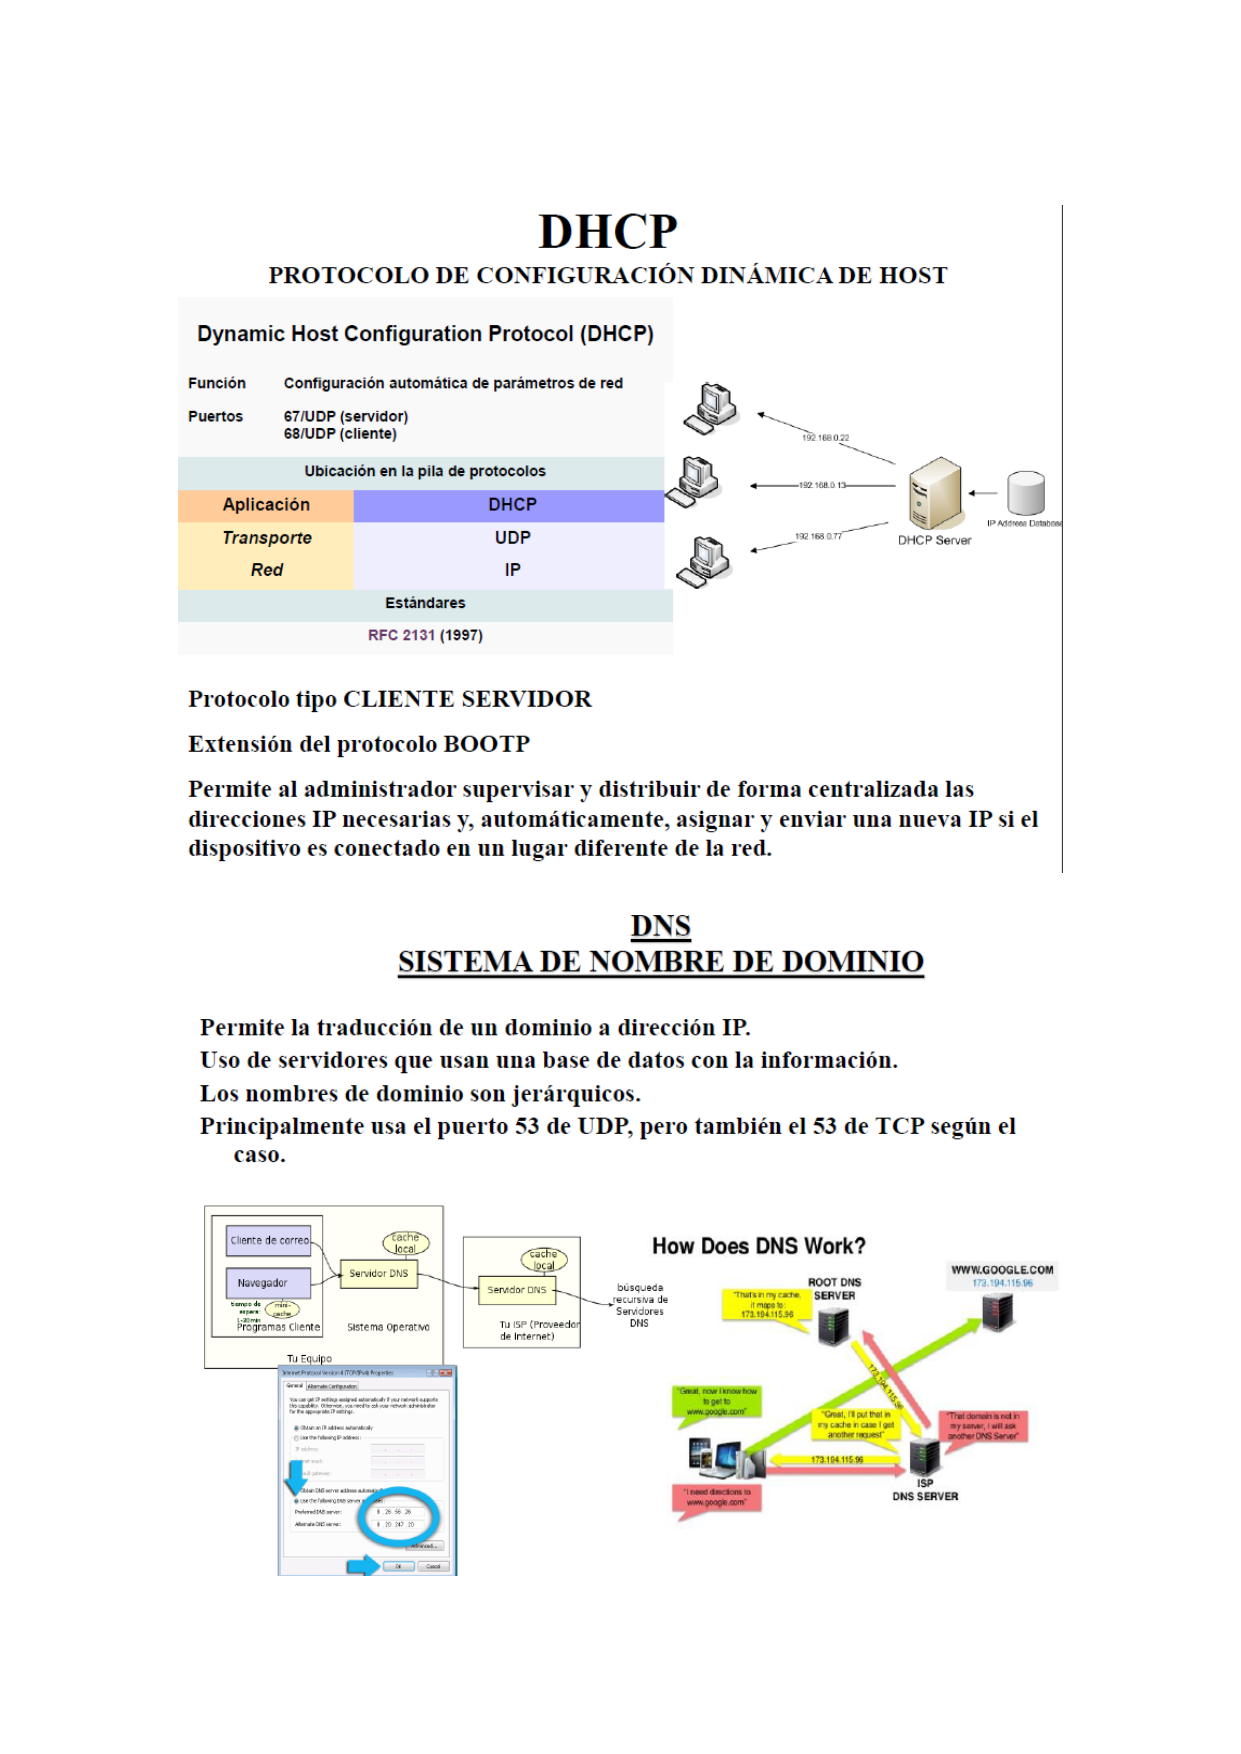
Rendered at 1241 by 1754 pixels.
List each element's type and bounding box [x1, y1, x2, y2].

picture [177, 901, 1064, 1576]
picture [177, 205, 1063, 873]
